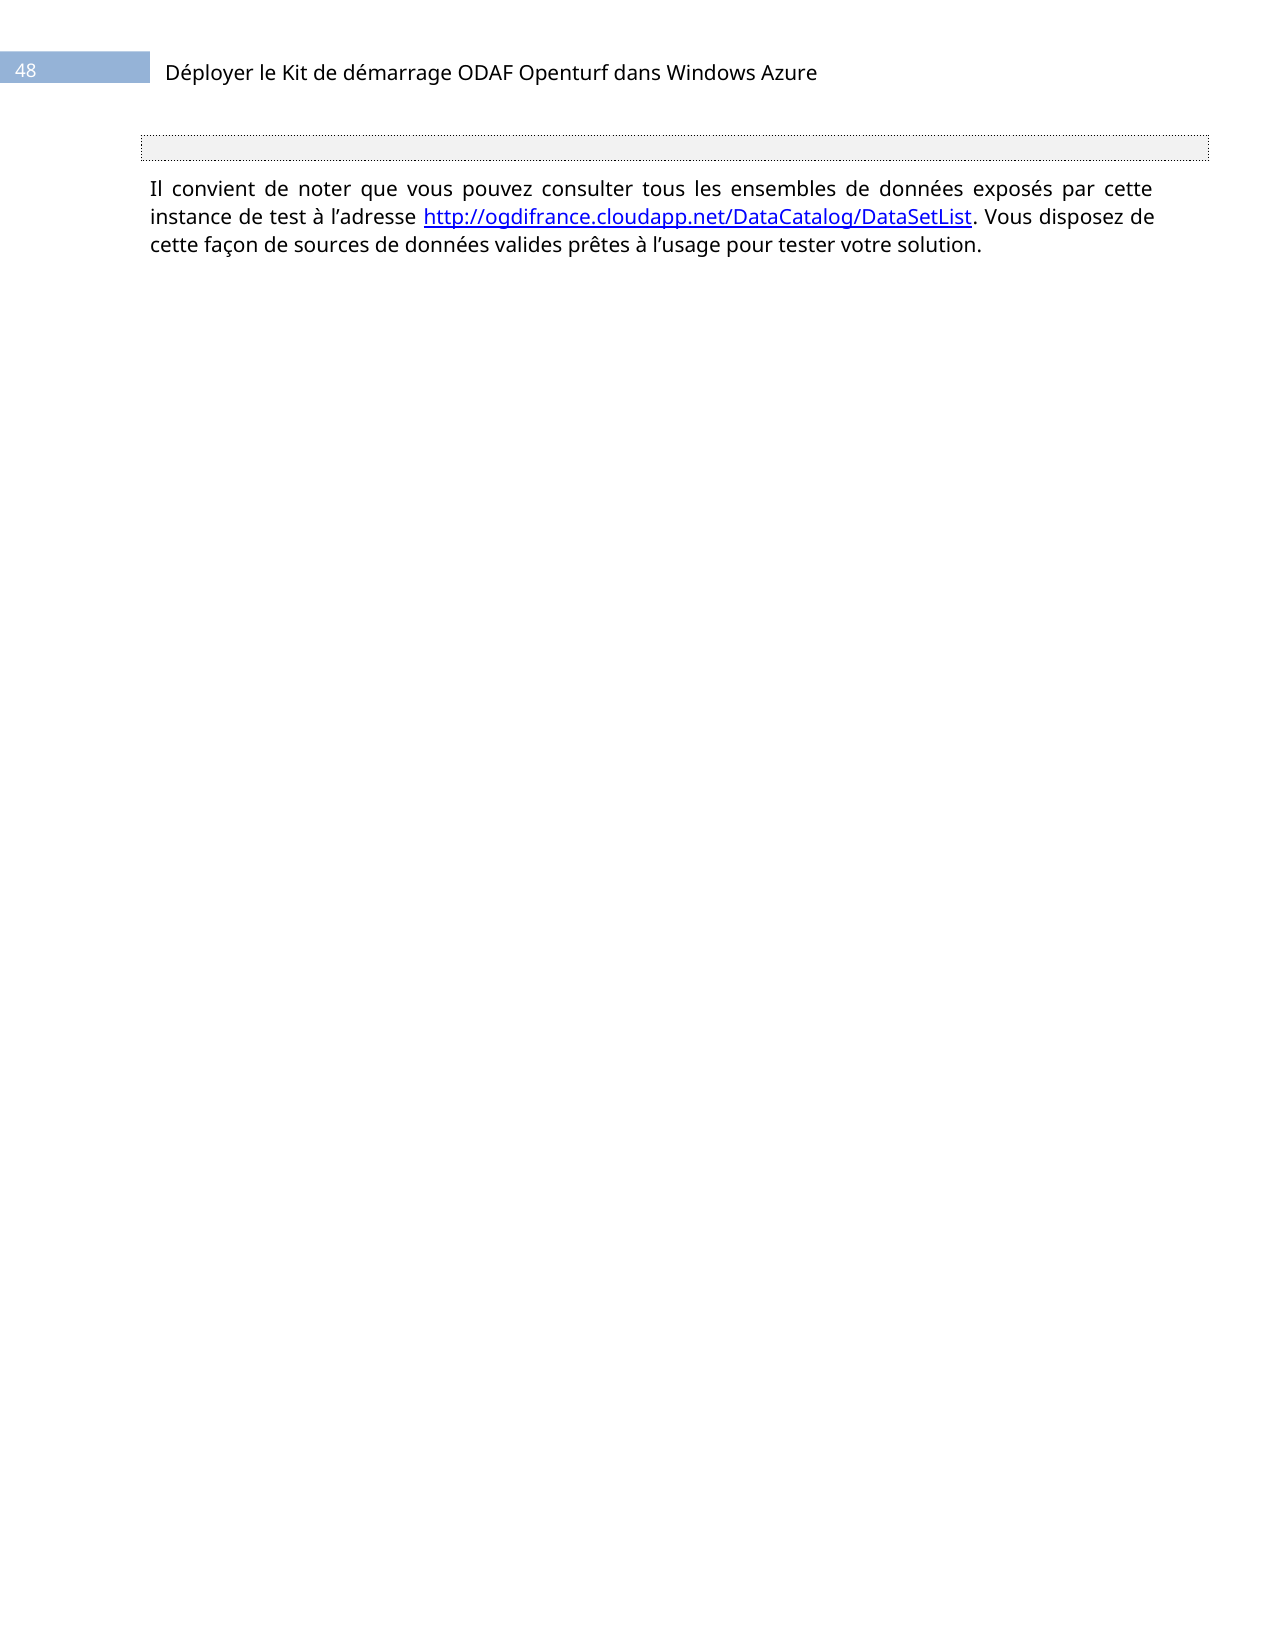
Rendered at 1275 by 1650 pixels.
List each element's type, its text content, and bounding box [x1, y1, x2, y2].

text Il convient de noter que vous pouvez consulter tous les ensembles de données exposés par cette instance de test à l’adresse http://ogdifrance.cloudapp.net/DataCatalog/DataSetList. Vous disposez de cette façon de sources de données valides prêtes à l’usage pour tester votre solution. [150, 174, 1155, 259]
